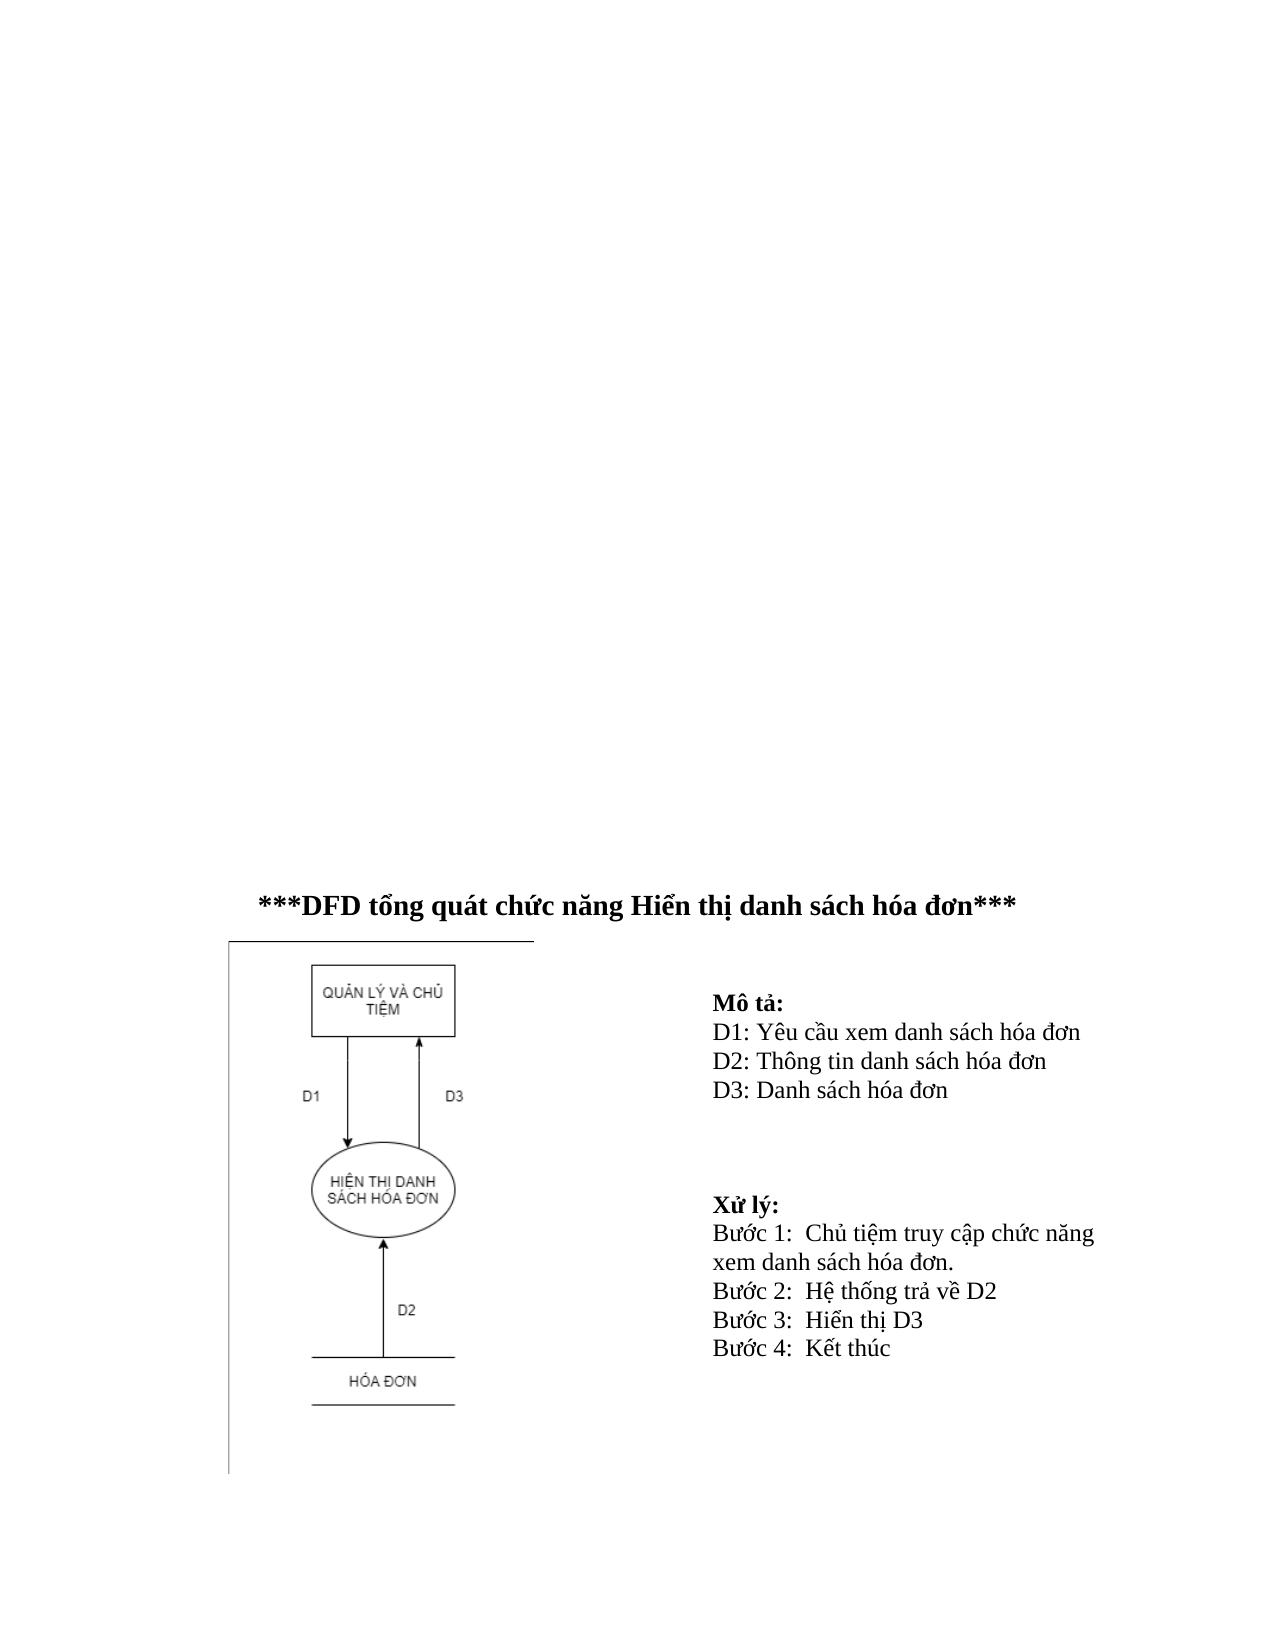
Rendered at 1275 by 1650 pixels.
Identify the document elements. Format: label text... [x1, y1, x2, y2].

text Bước 3: Hiển thị D3 [712, 1305, 1125, 1333]
text Xử lý: [712, 1190, 1125, 1218]
picture [228, 941, 534, 1474]
text Bước 1: Chủ tiệm truy cập chức năng xem danh sách hóa đơn. [712, 1218, 1125, 1276]
text D1: Yêu cầu xem danh sách hóa đơn [712, 1017, 1125, 1046]
text D3: Danh sách hóa đơn [712, 1075, 1125, 1103]
text ***DFD tổng quát chức năng Hiển thị danh sách hóa đơn*** [150, 888, 1125, 921]
text Bước 2: Hệ thống trả về D2 [712, 1276, 1125, 1305]
text Bước 4: Kết thúc [712, 1333, 1125, 1362]
text Mô tả: [712, 988, 1125, 1017]
text D2: Thông tin danh sách hóa đơn [712, 1046, 1125, 1075]
